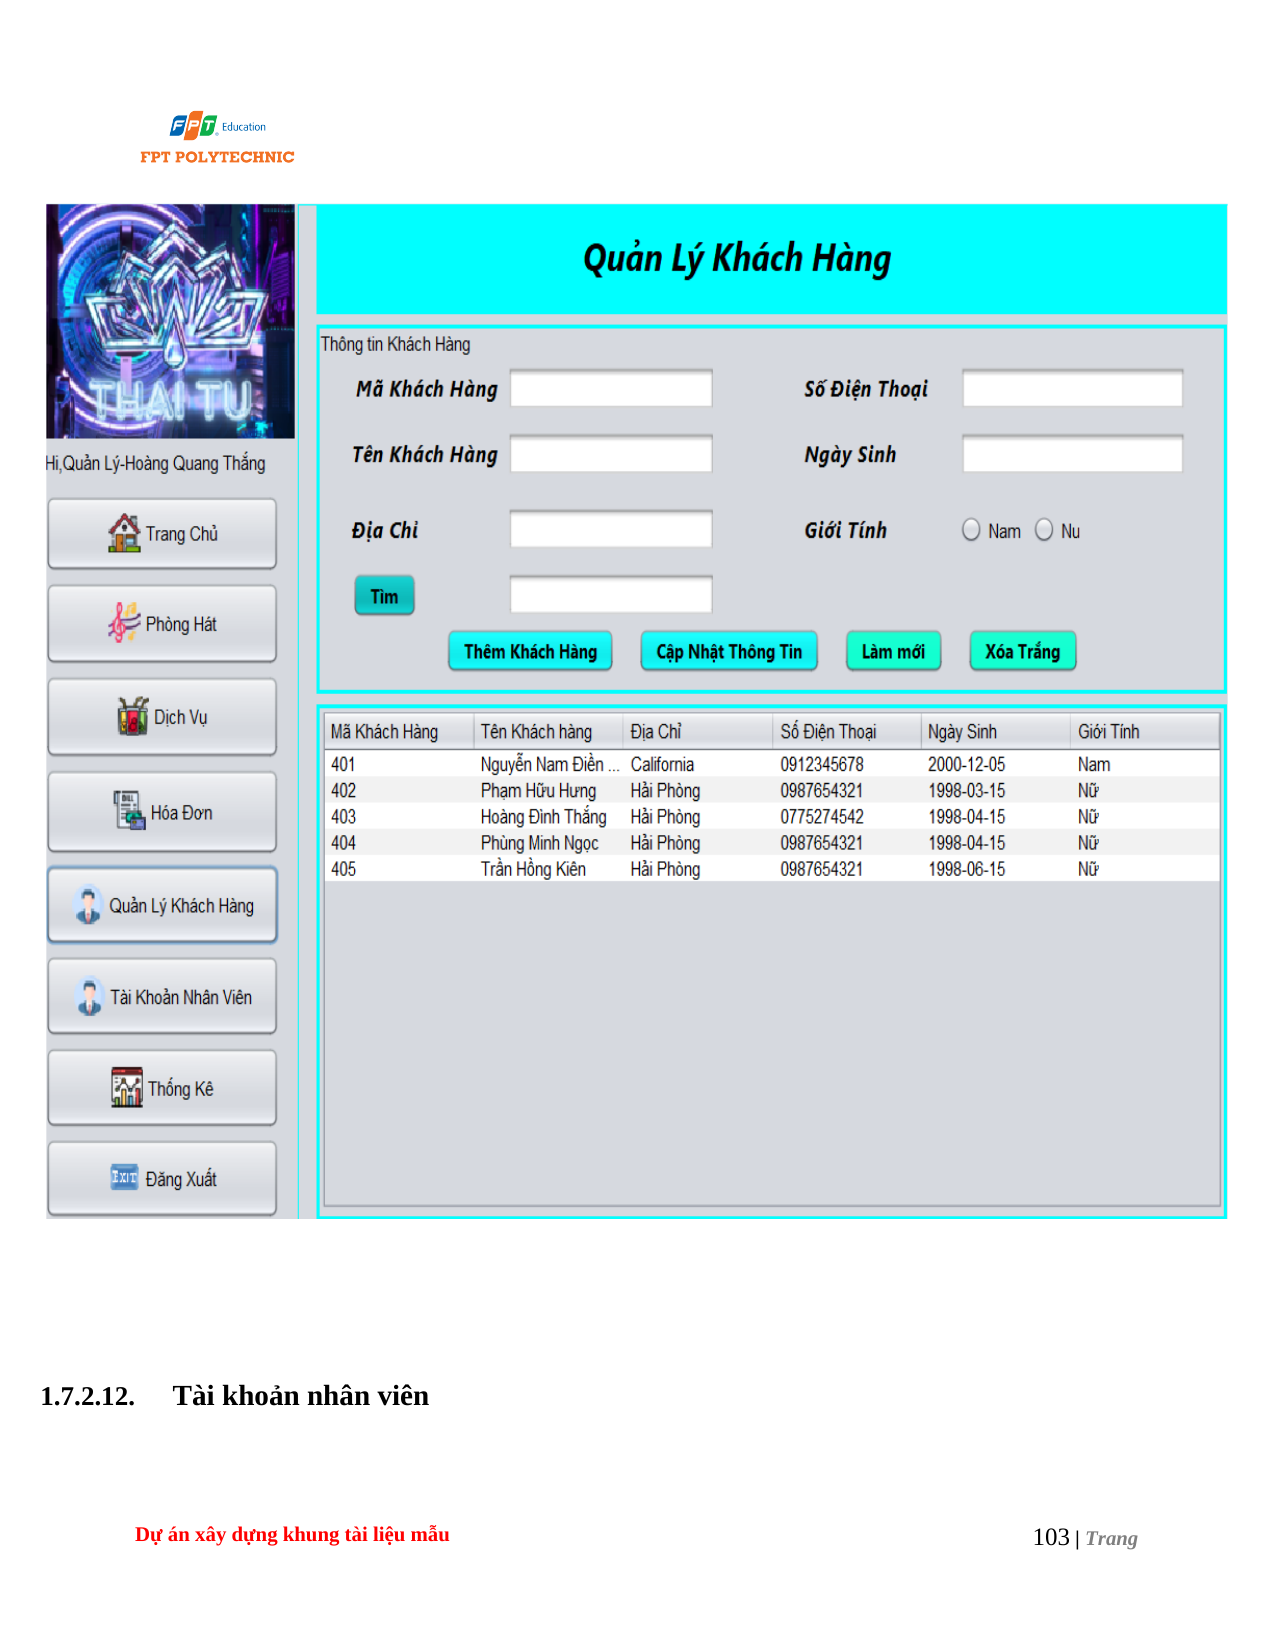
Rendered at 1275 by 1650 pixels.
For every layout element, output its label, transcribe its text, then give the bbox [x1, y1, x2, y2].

picture [135, 103, 299, 175]
picture [46, 203, 1228, 1219]
subtitle Tài khoản nhân viên [135, 1387, 1140, 1410]
